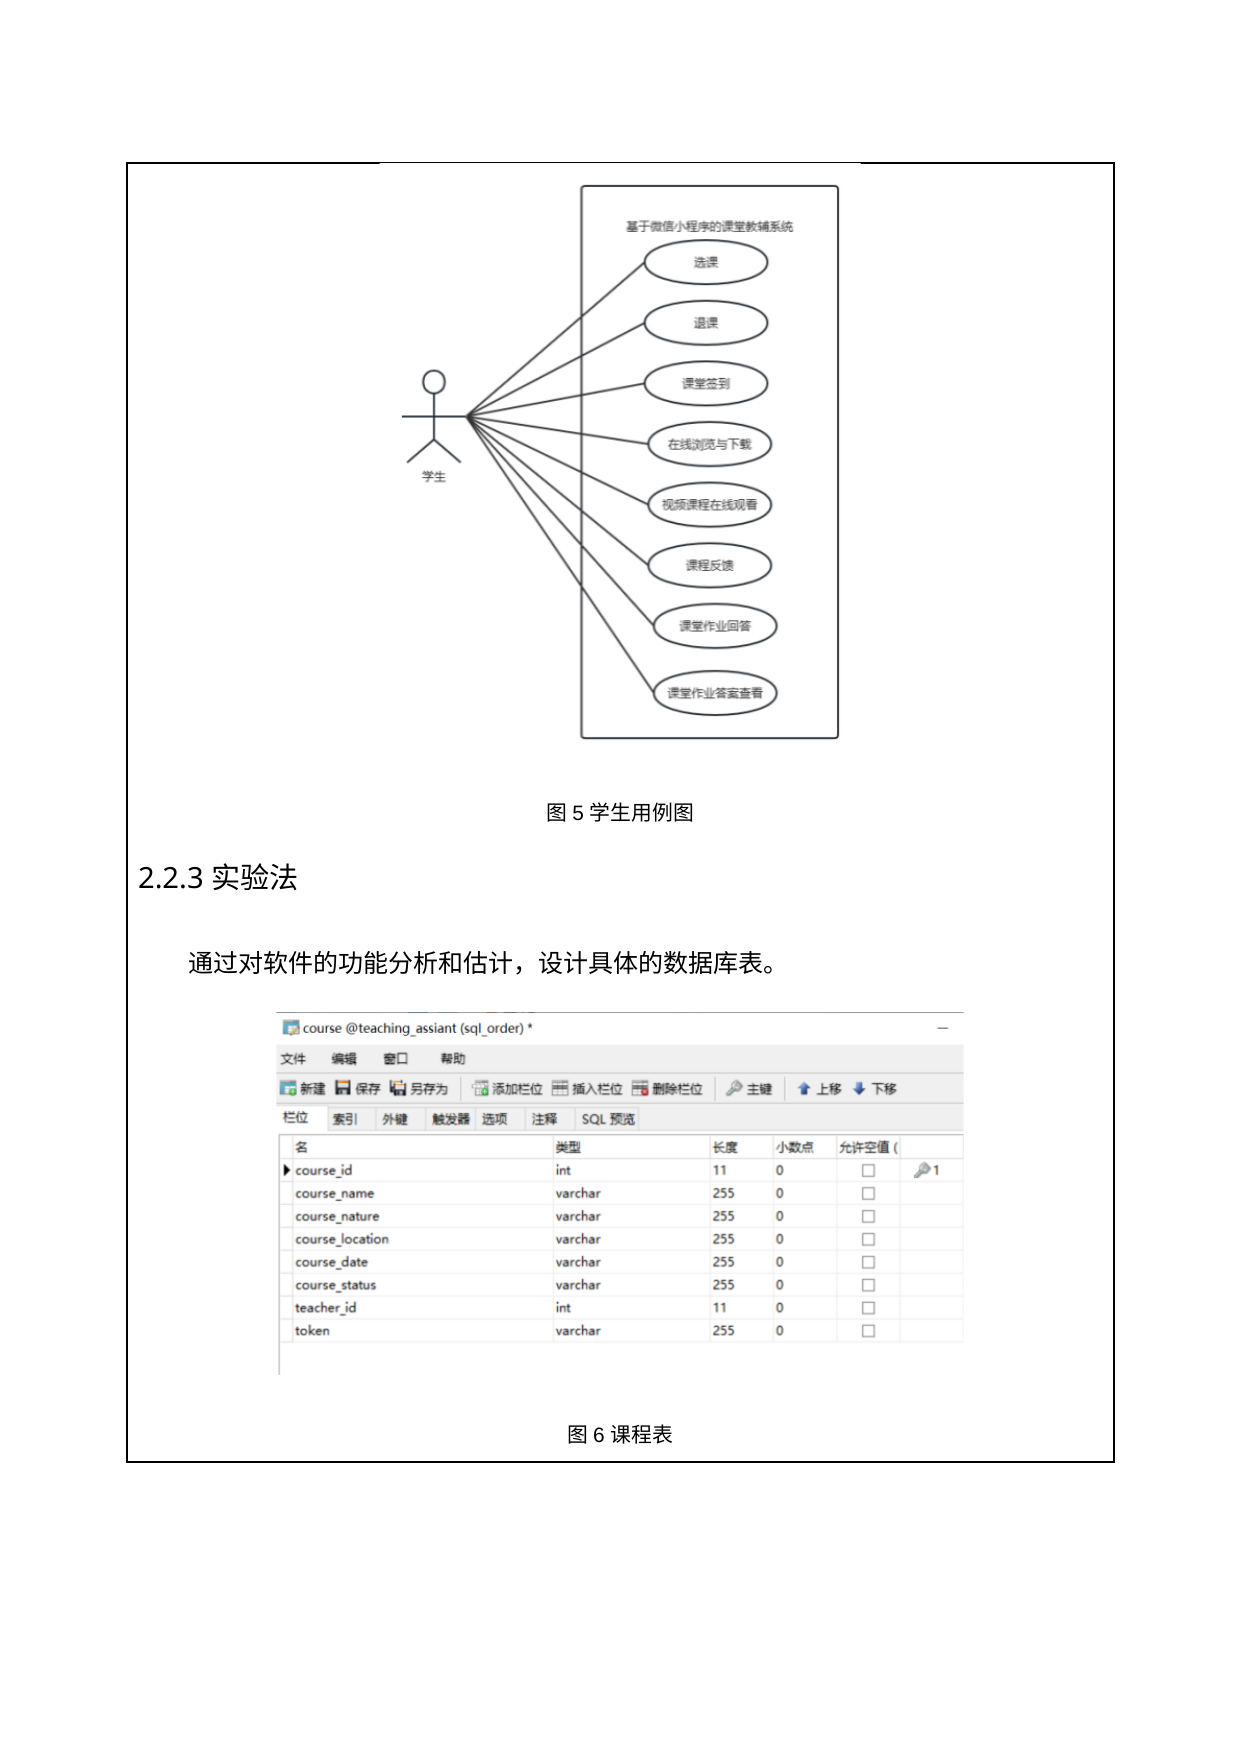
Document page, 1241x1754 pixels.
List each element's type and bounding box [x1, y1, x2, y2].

picture [276, 1012, 964, 1375]
picture [379, 163, 861, 761]
table_cell [128, 164, 1113, 1461]
